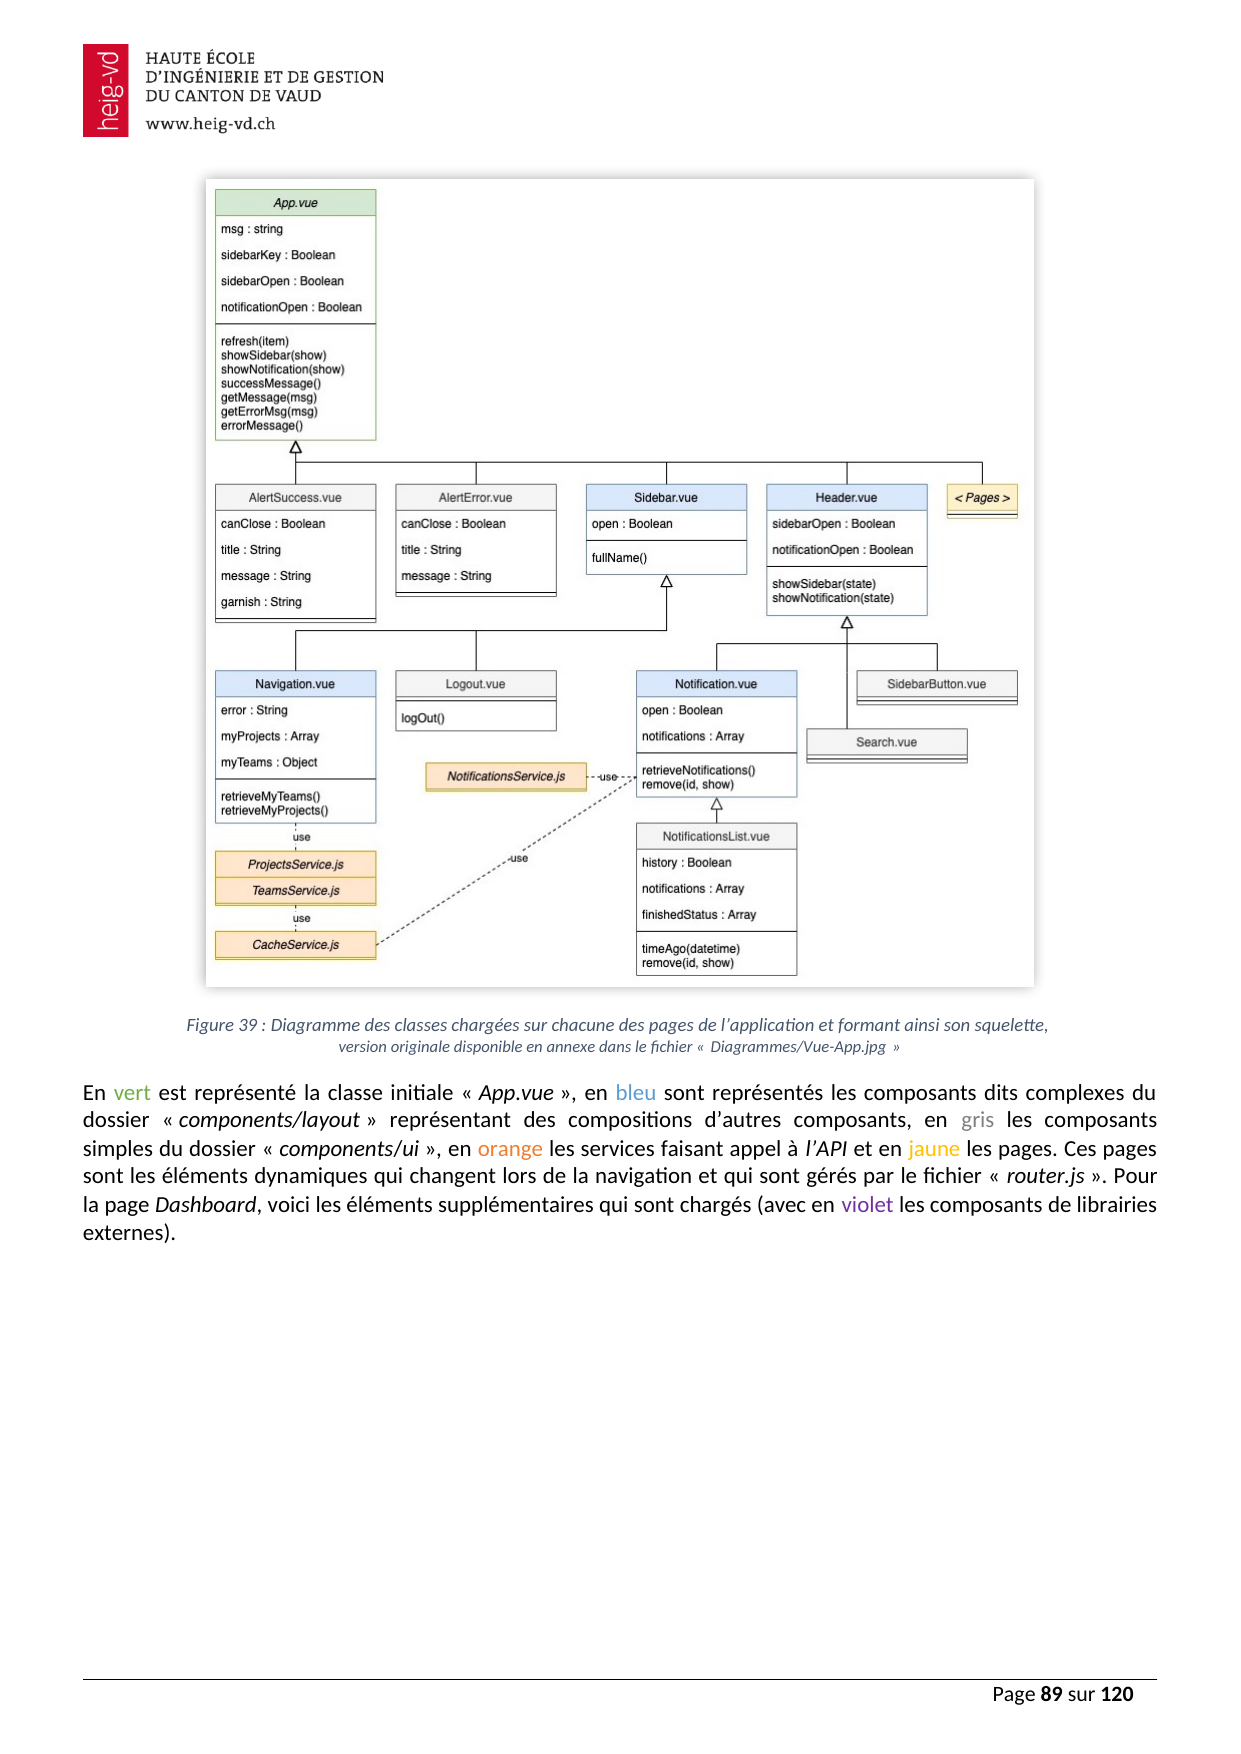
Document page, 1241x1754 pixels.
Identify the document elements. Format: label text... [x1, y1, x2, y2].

picture [206, 179, 1034, 987]
text En vert est représenté la classe initiale « App.vue », en bleu sont représentés les composants dits complexes du dossier « components/layout » représentant des compositions d’autres composants, en gris les composants simples du dossier « components/ui », en orange les services faisant appel à l’API et en jaune les pages. Ces pages sont les éléments dynamiques qui changent lors de la navigation et qui sont gérés par le fichier « router.js ». Pour la page Dashboard, voici les éléments supplémentaires qui sont chargés (avec en violet les composants de librairies externes). [83, 1078, 1157, 1246]
picture [83, 44, 384, 137]
